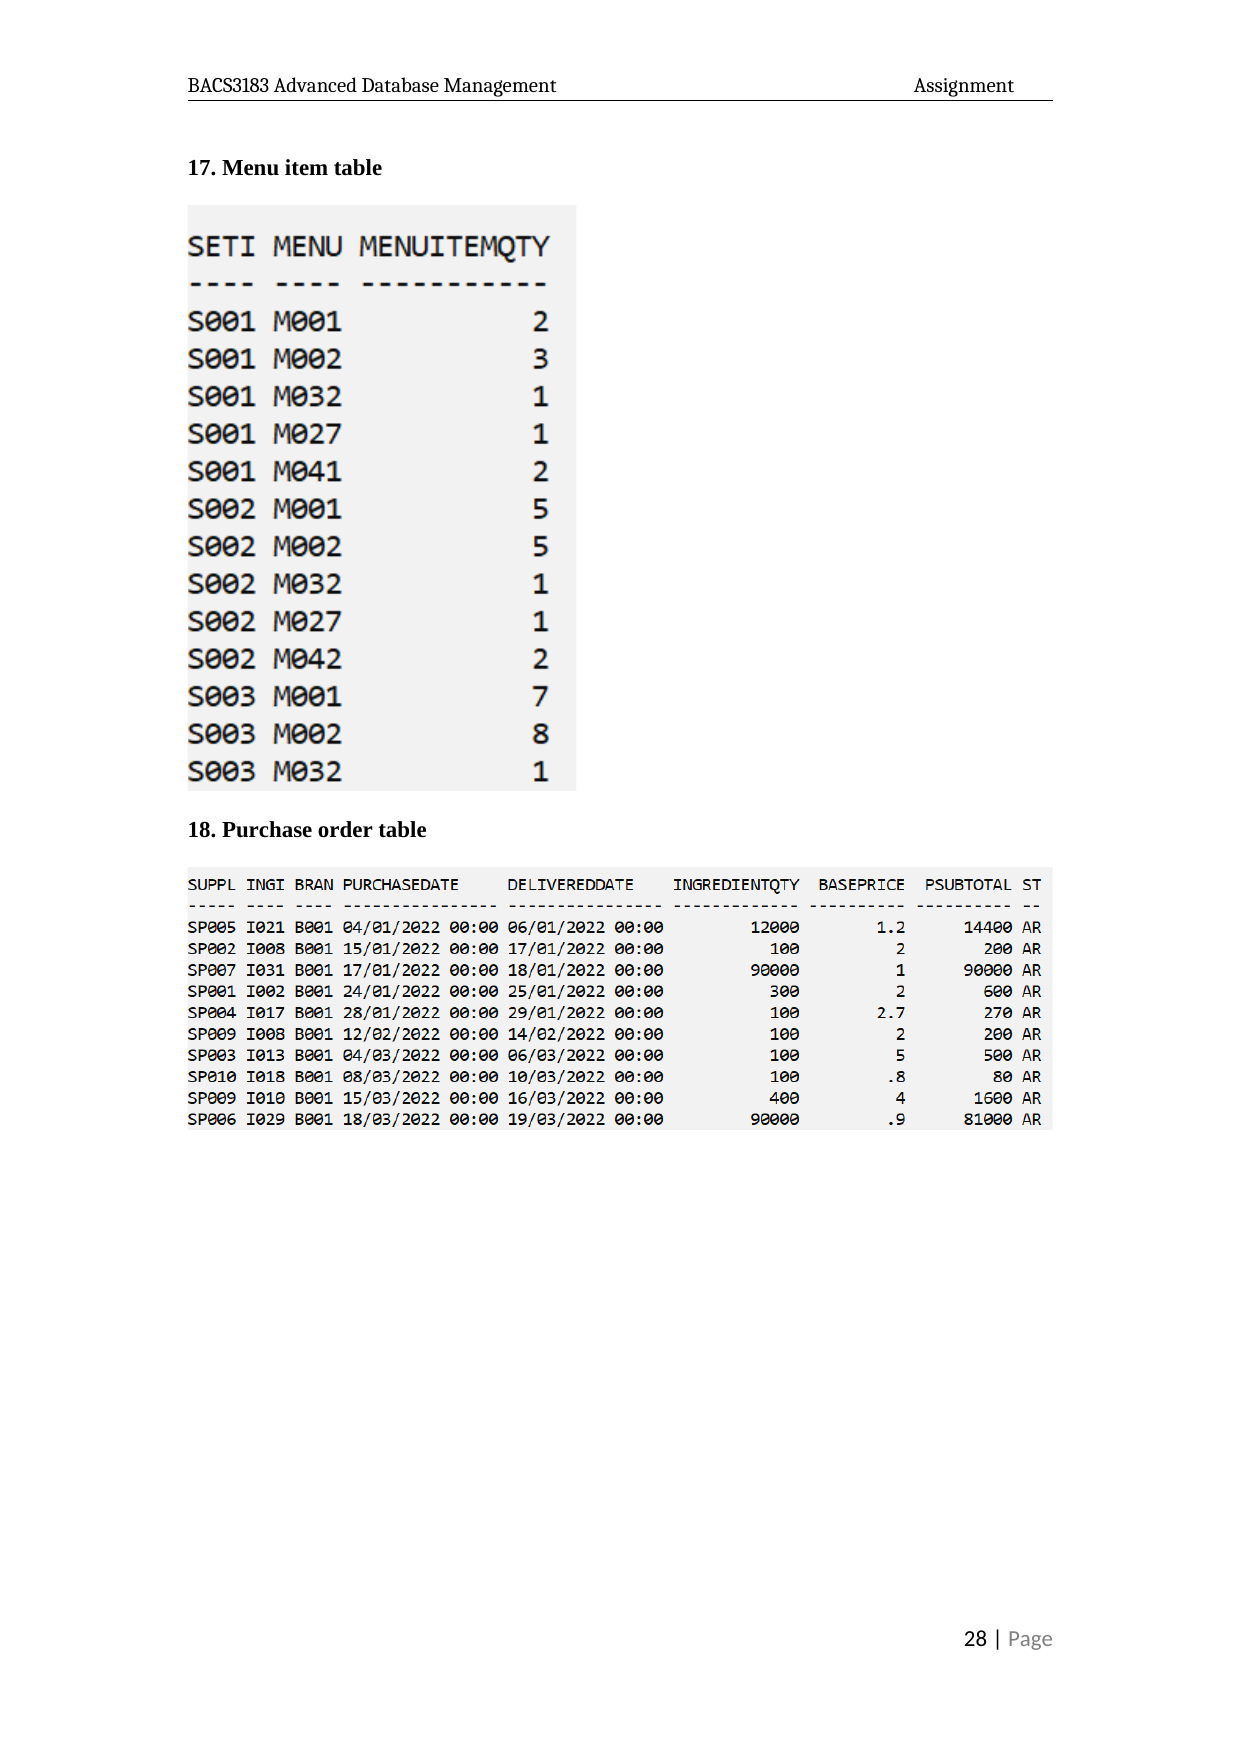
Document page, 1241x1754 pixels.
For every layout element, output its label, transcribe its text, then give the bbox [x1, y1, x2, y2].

text 18. Purchase order table [187, 816, 1053, 842]
text 17. Menu item table [187, 154, 1053, 180]
picture [187, 205, 577, 791]
picture [187, 867, 1053, 1130]
